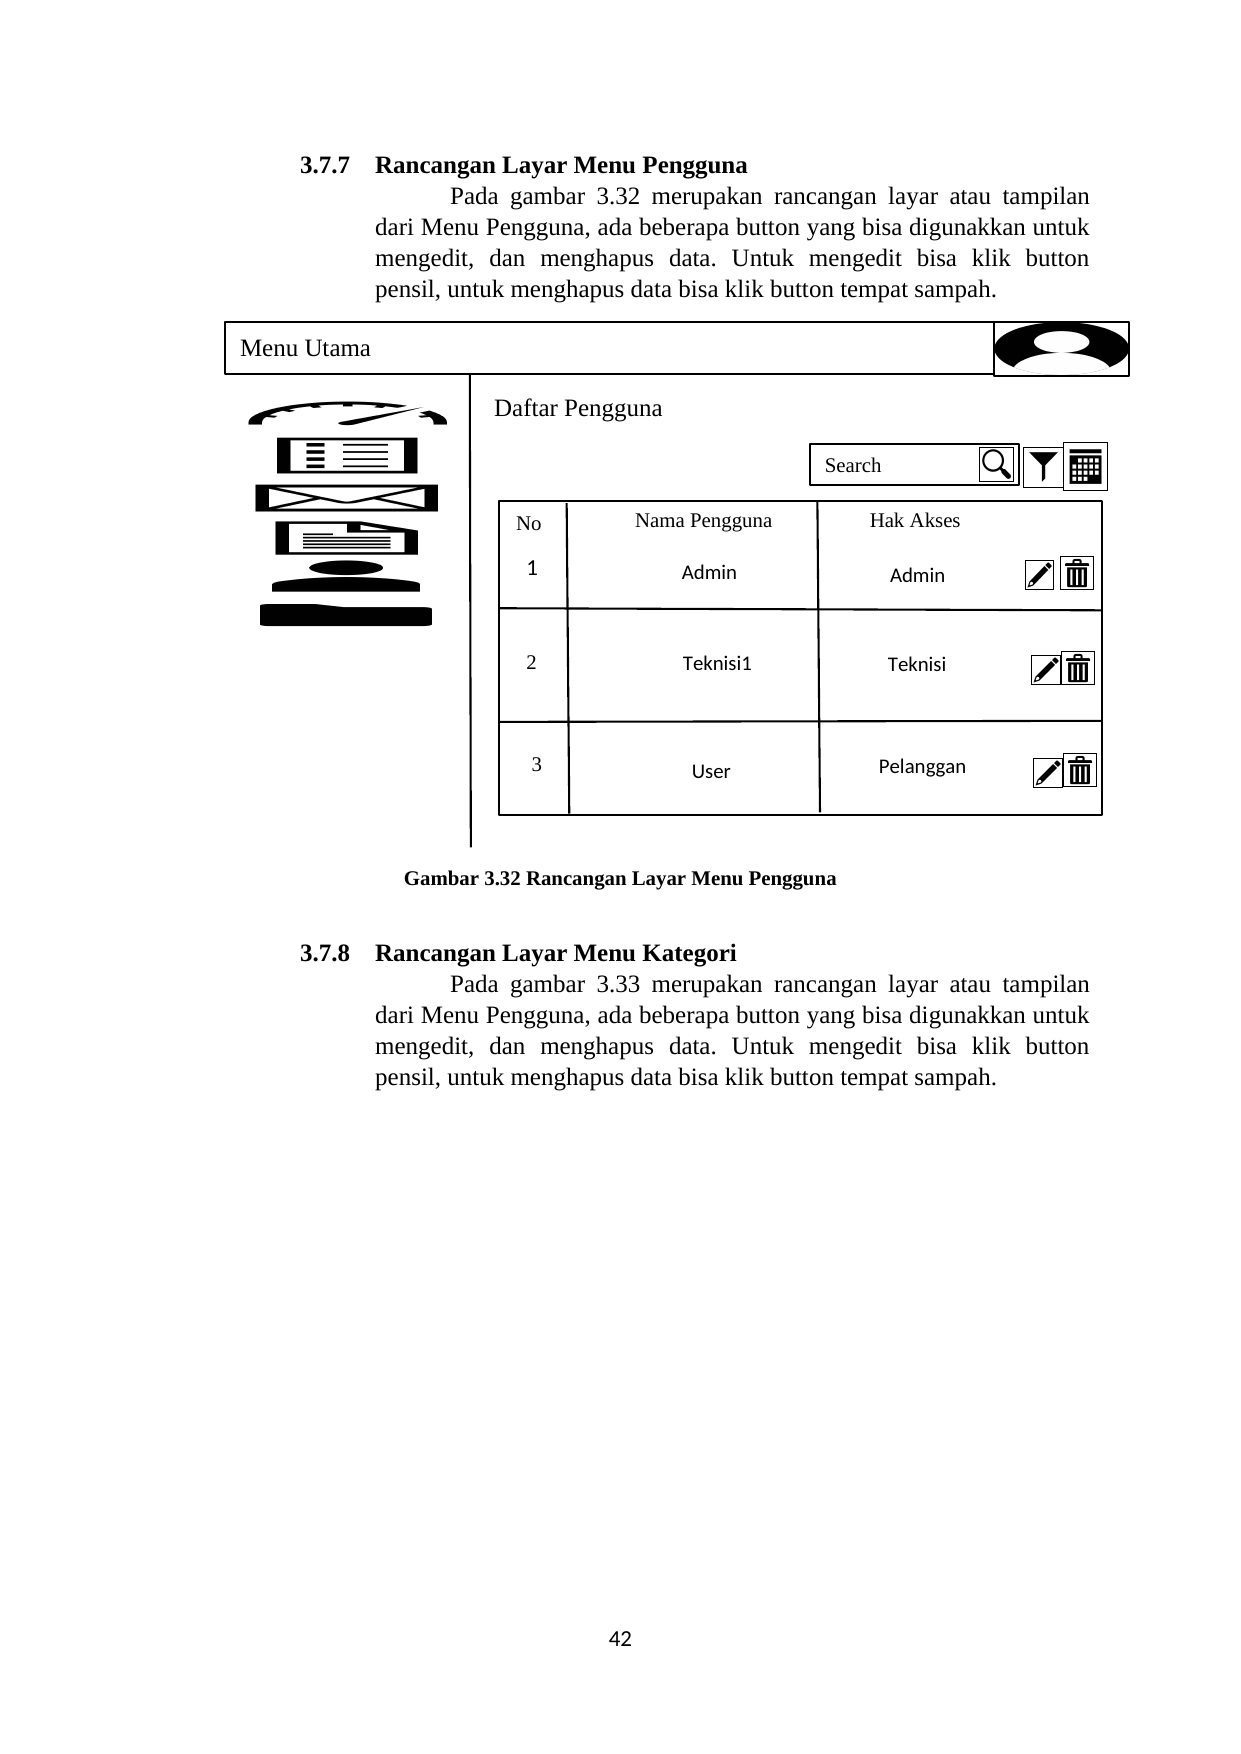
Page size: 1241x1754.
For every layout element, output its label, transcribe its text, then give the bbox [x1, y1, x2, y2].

picture [1064, 443, 1107, 490]
picture [980, 448, 1013, 481]
picture [234, 390, 457, 634]
text Rancangan Layar Menu Kategori [300, 938, 1090, 967]
text Pada gambar 3.32 merupakan rancangan layar atau tampilan dari Menu Pengguna, ada beberapa button yang bisa digunakkan untuk mengedit, dan menghapus data. Untuk mengedit bisa klik button pensil, untuk menghapus data bisa klik button tempat sampah. [375, 181, 1090, 303]
picture [1062, 652, 1094, 684]
picture [1026, 561, 1053, 589]
picture [1032, 656, 1060, 684]
text Rancangan Layar Menu Pengguna [300, 150, 1090, 179]
picture [1061, 557, 1093, 589]
picture [1064, 754, 1096, 786]
picture [995, 323, 1128, 375]
picture [1034, 759, 1062, 787]
subtitle Gambar 3.32 Rancangan Layar Menu Pengguna [150, 866, 1090, 890]
text Pada gambar 3.33 merupakan rancangan layar atau tampilan dari Menu Pengguna, ada beberapa button yang bisa digunakkan untuk mengedit, dan menghapus data. Untuk mengedit bisa klik button pensil, untuk menghapus data bisa klik button tempat sampah. [375, 969, 1090, 1091]
picture [1024, 448, 1063, 487]
